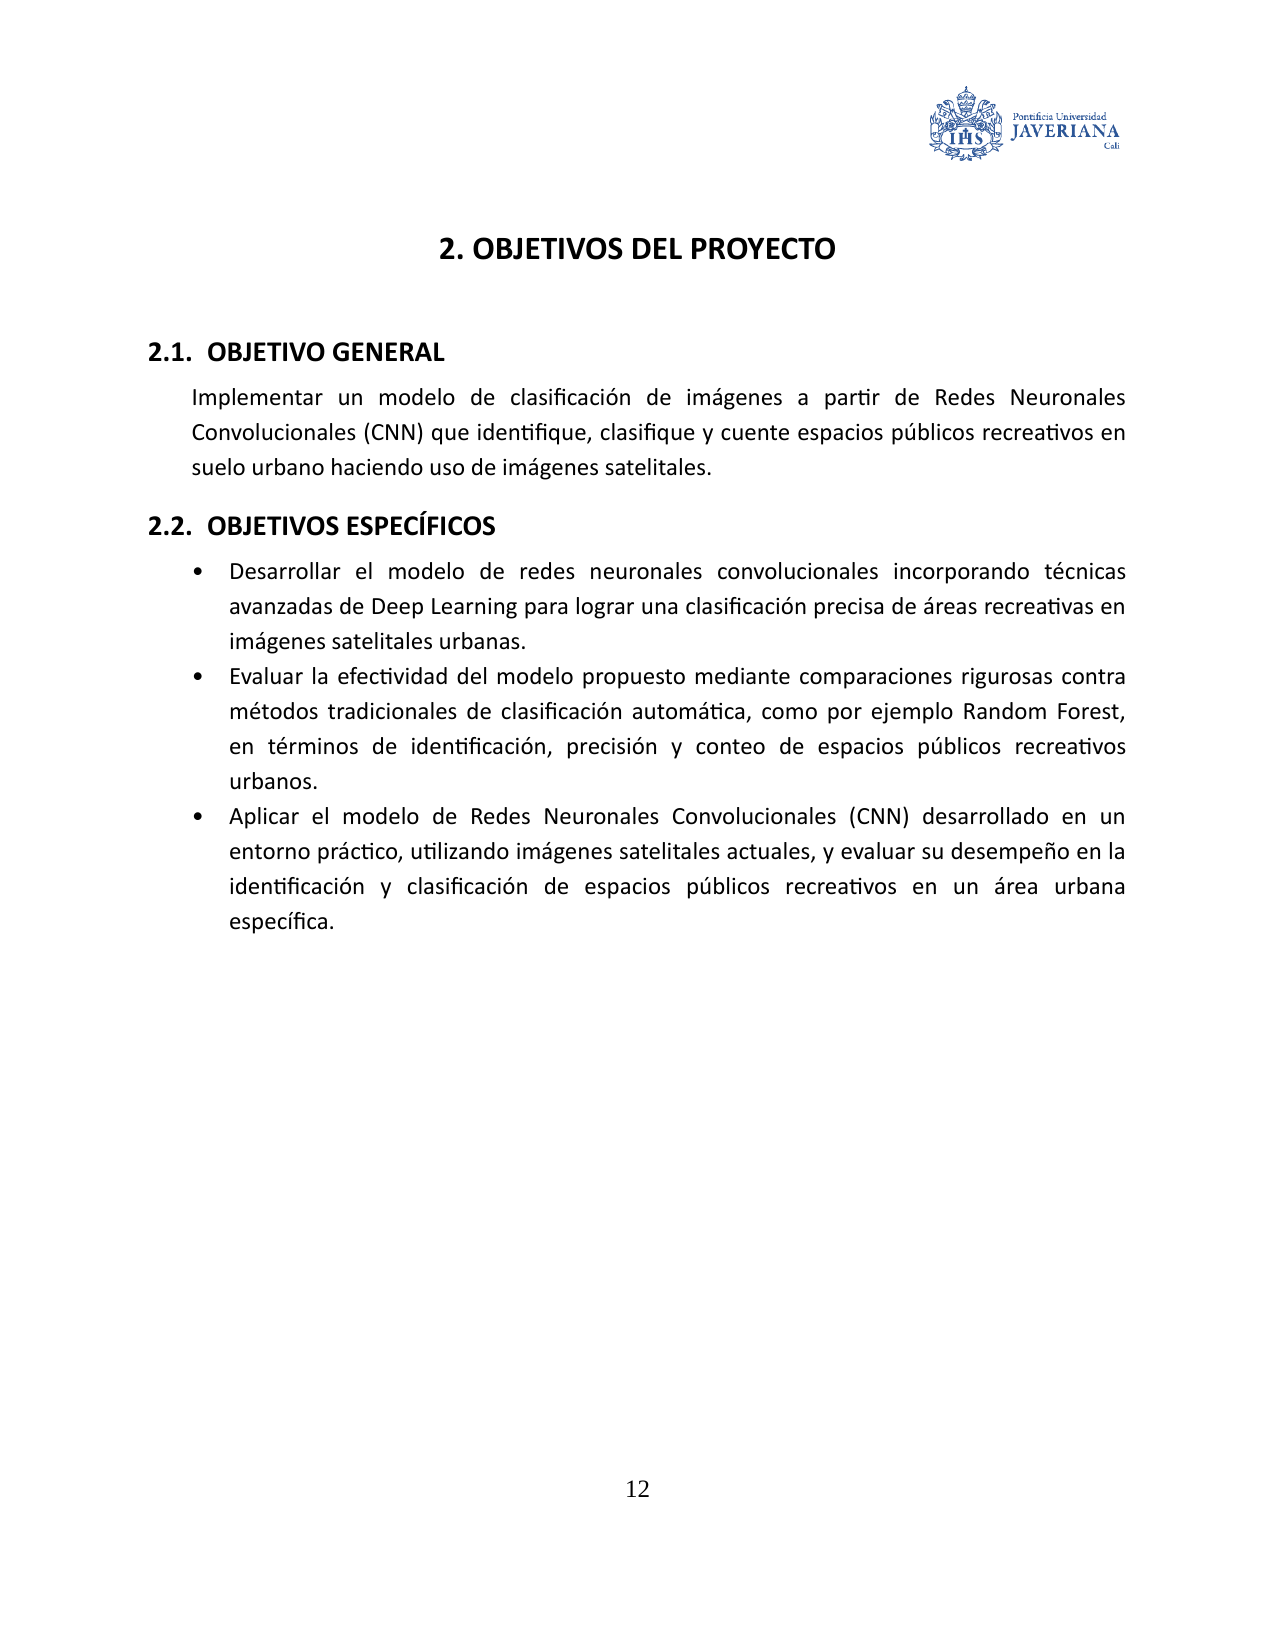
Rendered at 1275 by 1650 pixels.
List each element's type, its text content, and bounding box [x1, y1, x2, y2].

list Desarrollar el modelo de redes neuronales convolucionales incorporando técnicas avanzadas de Deep Learning para lograr una clasificación precisa de áreas recreativas en imágenes satelitales urbanas. [191, 556, 1127, 656]
picture [920, 75, 1128, 172]
subtitle 2.1. OBJETIVO GENERAL [148, 333, 1127, 369]
subtitle 2. OBJETIVOS DEL PROYECTO [148, 227, 1127, 268]
list Evaluar la efectividad del modelo propuesto mediante comparaciones rigurosas contra métodos tradicionales de clasificación automática, como por ejemplo Random Forest, en términos de identificación, precisión y conteo de espacios públicos recreativos urbanos. [191, 661, 1127, 796]
text Implementar un modelo de clasificación de imágenes a partir de Redes Neuronales Convolucionales (CNN) que identifique, clasifique y cuente espacios públicos recreativos en suelo urbano haciendo uso de imágenes satelitales. [191, 382, 1127, 482]
list Aplicar el modelo de Redes Neuronales Convolucionales (CNN) desarrollado en un entorno práctico, utilizando imágenes satelitales actuales, y evaluar su desempeño en la identificación y clasificación de espacios públicos recreativos en un área urbana específica. [191, 801, 1127, 936]
subtitle 2.2. OBJETIVOS ESPECÍFICOS [148, 507, 1127, 543]
